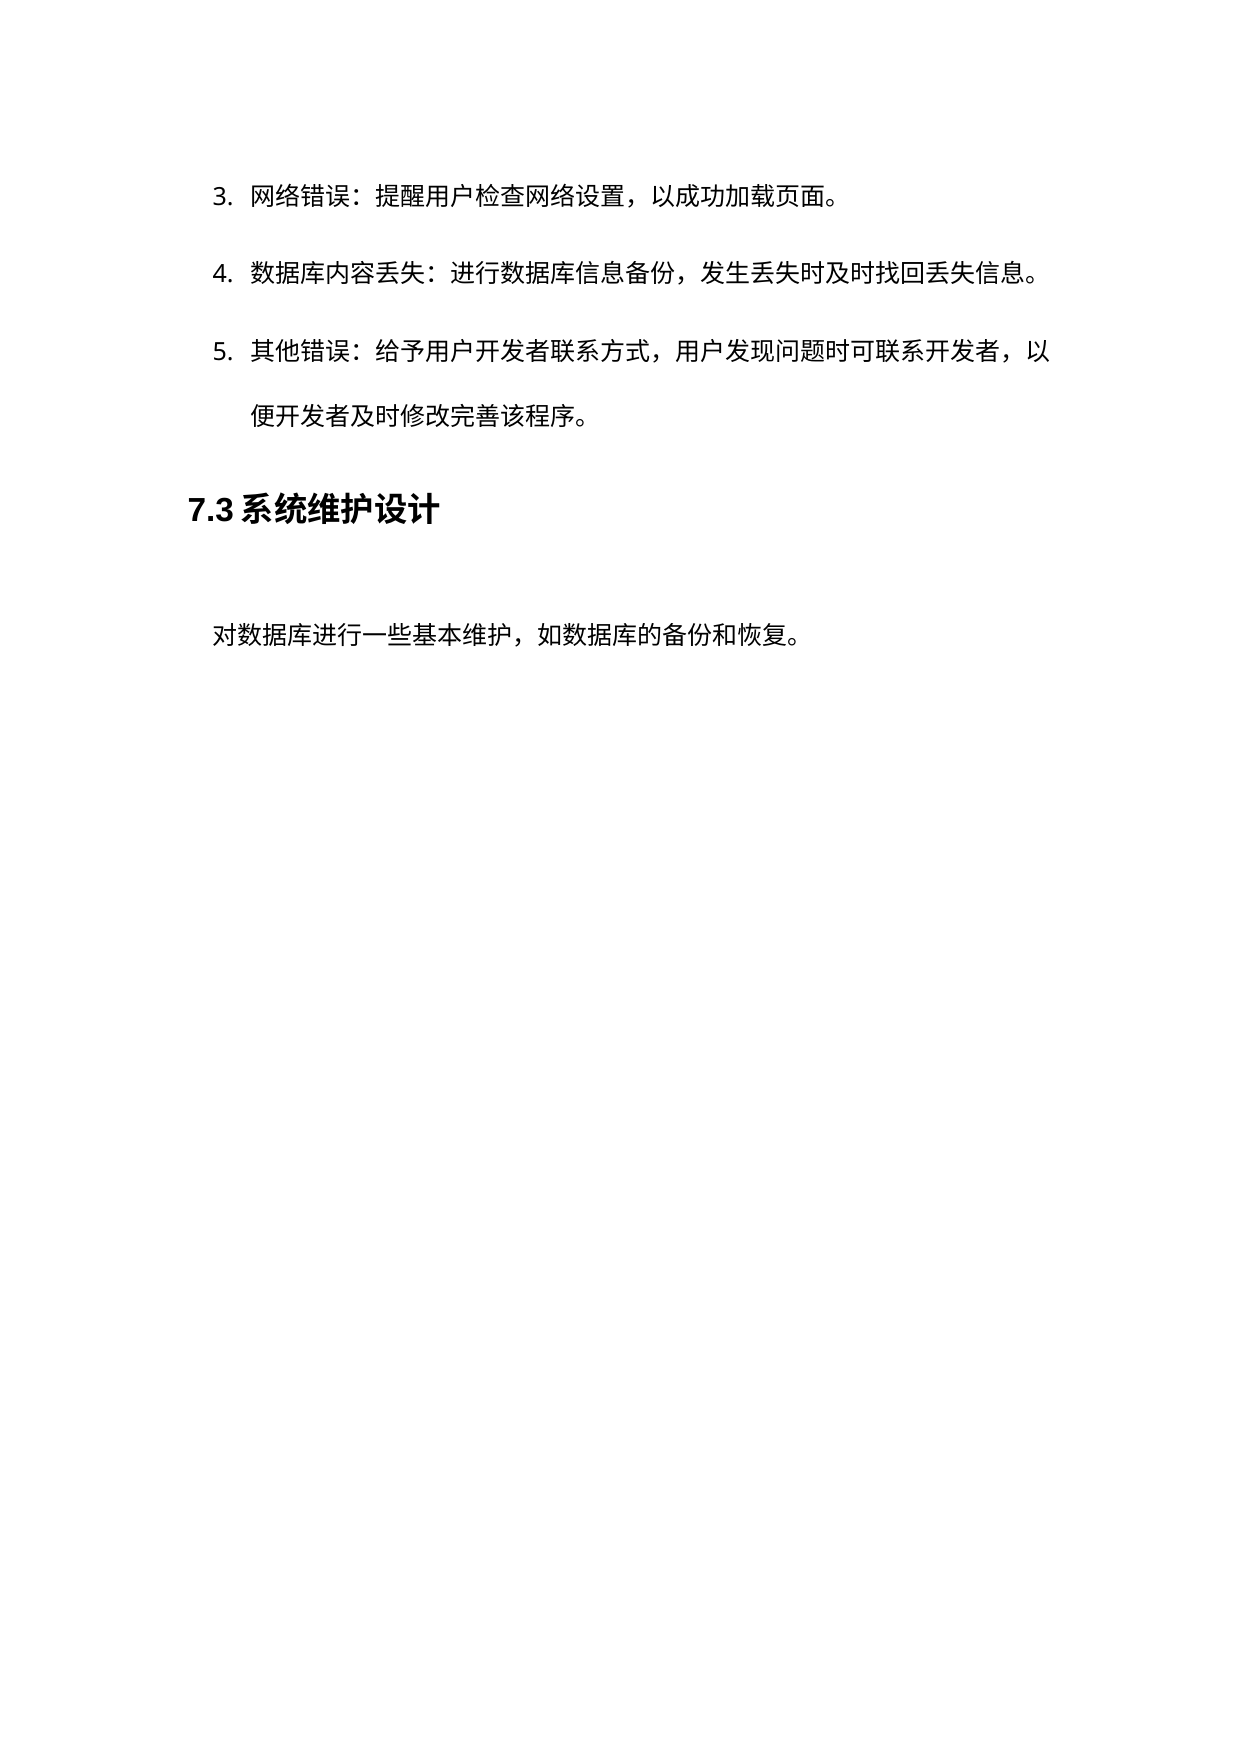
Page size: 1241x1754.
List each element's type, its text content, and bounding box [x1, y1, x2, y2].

list 网络错误：提醒用户检查网络设置，以成功加载页面。 [212, 162, 1053, 227]
text 对数据库进行一些基本维护，如数据库的备份和恢复。 [212, 601, 1053, 666]
list 数据库内容丢失：进行数据库信息备份，发生丢失时及时找回丢失信息。 [212, 239, 1053, 304]
subtitle 7.3系统维护设计 [187, 474, 1053, 539]
list 其他错误：给予用户开发者联系方式，用户发现问题时可联系开发者，以便开发者及时修改完善该程序。 [212, 317, 1053, 447]
